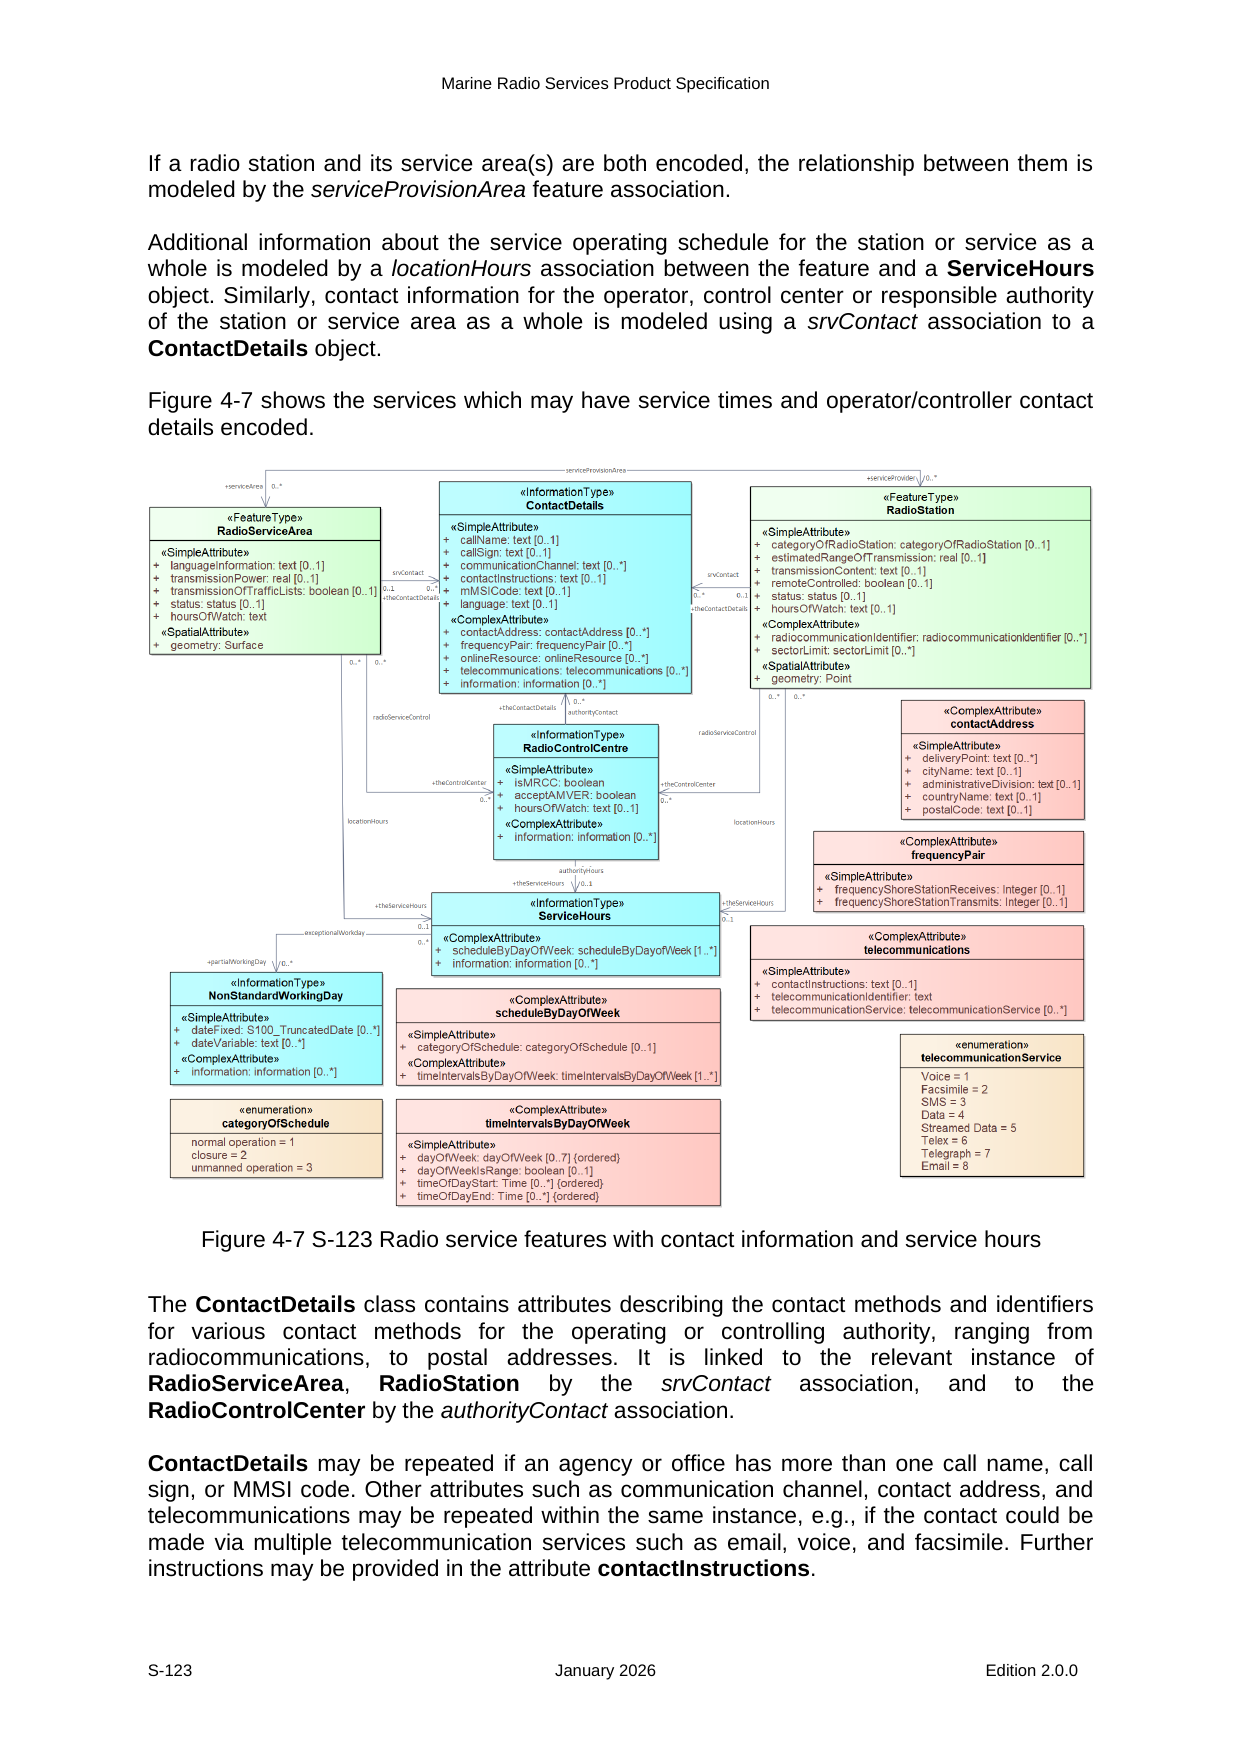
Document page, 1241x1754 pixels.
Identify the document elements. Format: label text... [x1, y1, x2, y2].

text Additional information about the service operating schedule for the station or service as a whole is modeled by a locationHours association between the feature and a ServiceHours object. Similarly, contact information for the operator, control center or responsible authority of the station or service area as a whole is modeled using a srvContact association to a ContactDetails object. [148, 229, 1094, 361]
text Figure 4-7 S-123 Radio service features with contact information and service hours [148, 1226, 1094, 1252]
picture [147, 466, 1095, 1214]
text The ContactDetails class contains attributes describing the contact methods and identifiers for various contact methods for the operating or controlling authority, ranging from radiocommunications, to postal addresses. It is linked to the relevant instance of RadioServiceArea, RadioStation by the srvContact association, and to the RadioControlCenter by the authorityContact association. [148, 1291, 1094, 1423]
text Figure 4-7 shows the services which may have service times and operator/controller contact details encoded. [148, 387, 1094, 440]
text ContactDetails may be repeated if an agency or office has more than one call name, call sign, or MMSI code. Other attributes such as communication channel, contact address, and telecommunications may be repeated within the same instance, e.g., if the contact could be made via multiple telecommunication services such as email, voice, and facsimile. Further instructions may be provided in the attribute contactInstructions. [148, 1449, 1094, 1581]
text If a radio station and its service area(s) are both encoded, the relationship between them is modeled by the serviceProvisionArea feature association. [148, 150, 1094, 203]
